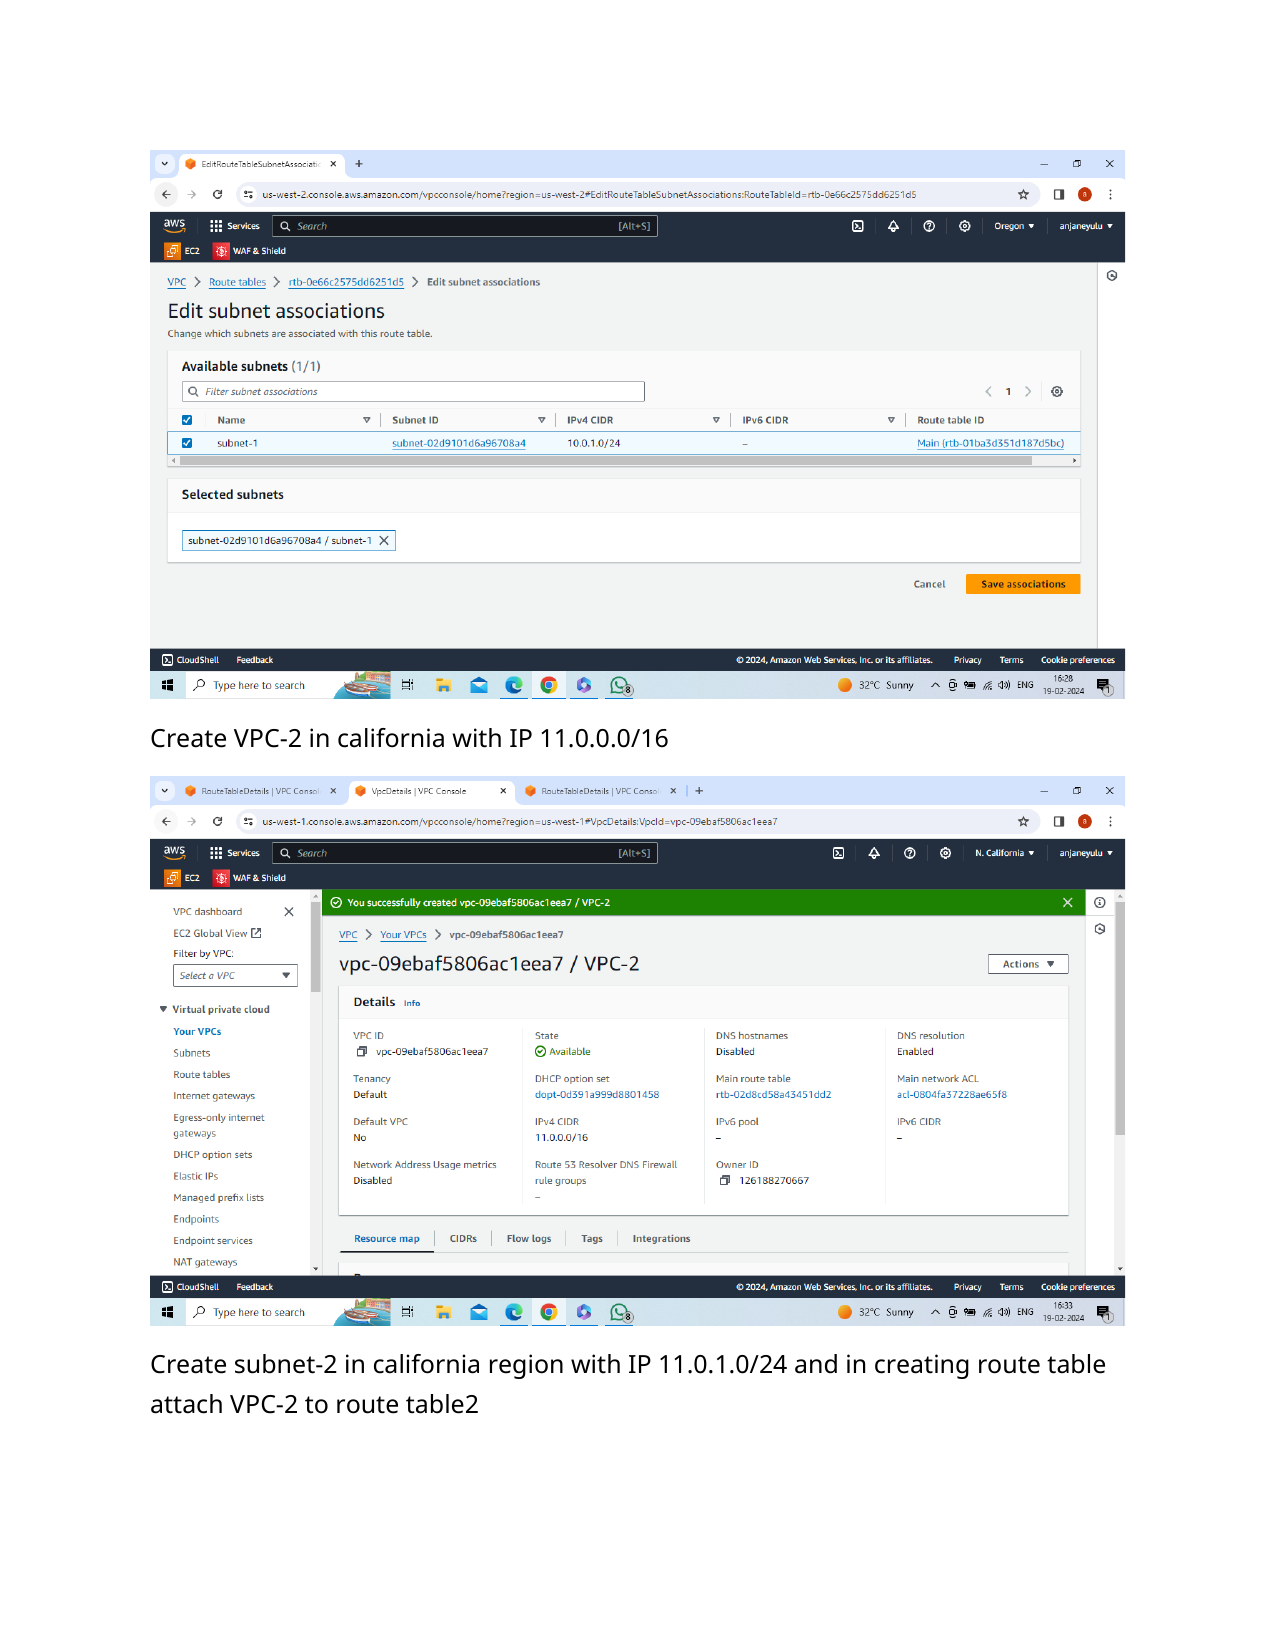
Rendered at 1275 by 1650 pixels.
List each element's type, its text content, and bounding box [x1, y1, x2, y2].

picture [150, 150, 1125, 699]
picture [150, 776, 1125, 1326]
text Create subnet-2 in california region with IP 11.0.1.0/24 and in creating route table attach VPC-2 to route table2 [150, 1347, 1125, 1421]
text Create VPC-2 in california with IP 11.0.0.0/16 [150, 721, 1125, 754]
